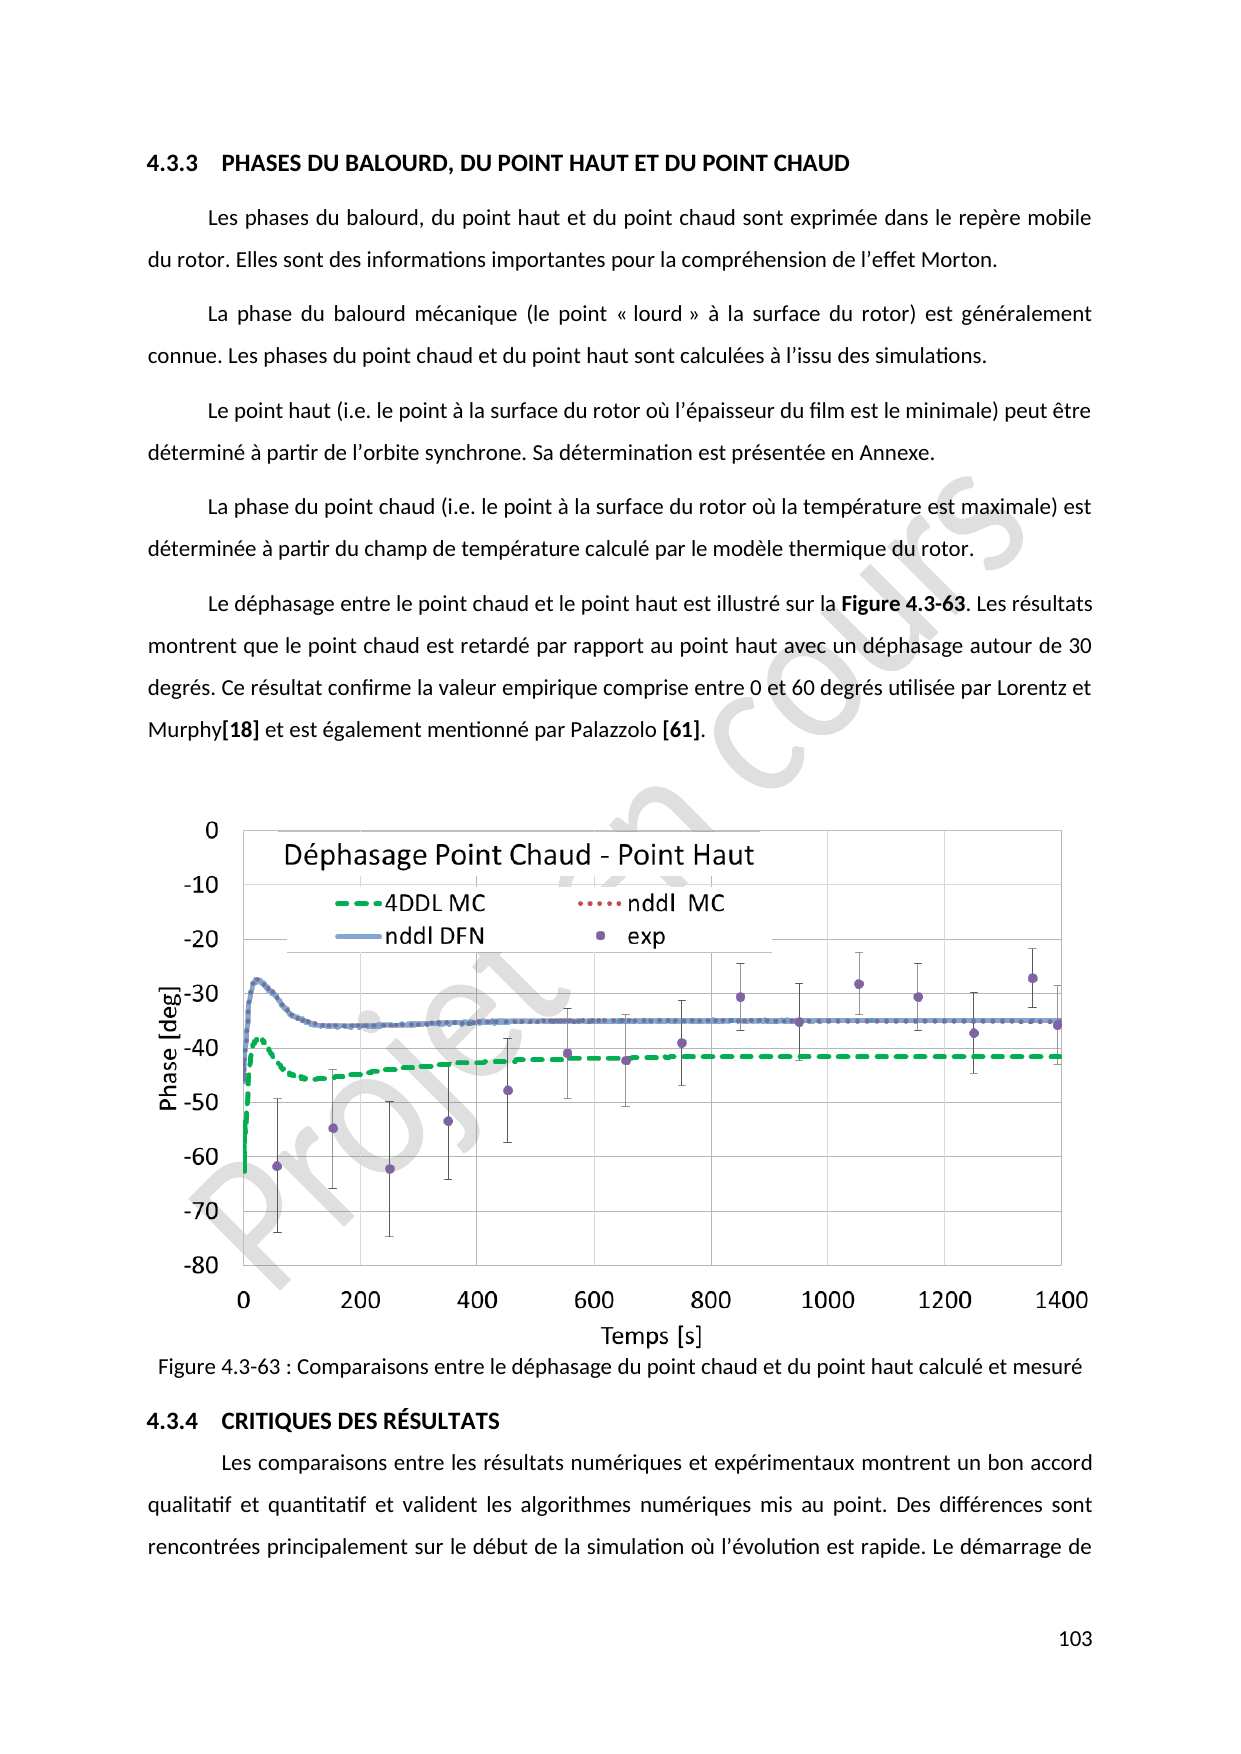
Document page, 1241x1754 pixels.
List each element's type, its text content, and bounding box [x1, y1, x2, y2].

text La phase du balourd mécanique (le point « lourd » à la surface du rotor) est généralement connue. Les phases du point chaud et du point haut sont calculées à l’issu des simulations. [148, 299, 1093, 369]
picture [147, 781, 1099, 1353]
text La phase du point chaud (i.e. le point à la surface du rotor où la température est maximale) est déterminée à partir du champ de température calculé par le modèle thermique du rotor. [148, 492, 1093, 562]
subtitle Phases du balourd, du point haut et du point chaud [146, 148, 1093, 178]
subtitle Critiques des résultats [146, 1405, 1093, 1436]
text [148, 1448, 1093, 1560]
text Le point haut (i.e. le point à la surface du rotor où l’épaisseur du film est le minimale) peut être déterminé à partir de l’orbite synchrone. Sa détermination est présentée en Annexe. [148, 396, 1093, 466]
text Les phases du balourd, du point haut et du point chaud sont exprimée dans le repère mobile du rotor. Elles sont des informations importantes pour la compréhension de l’effet Morton. [148, 203, 1093, 273]
